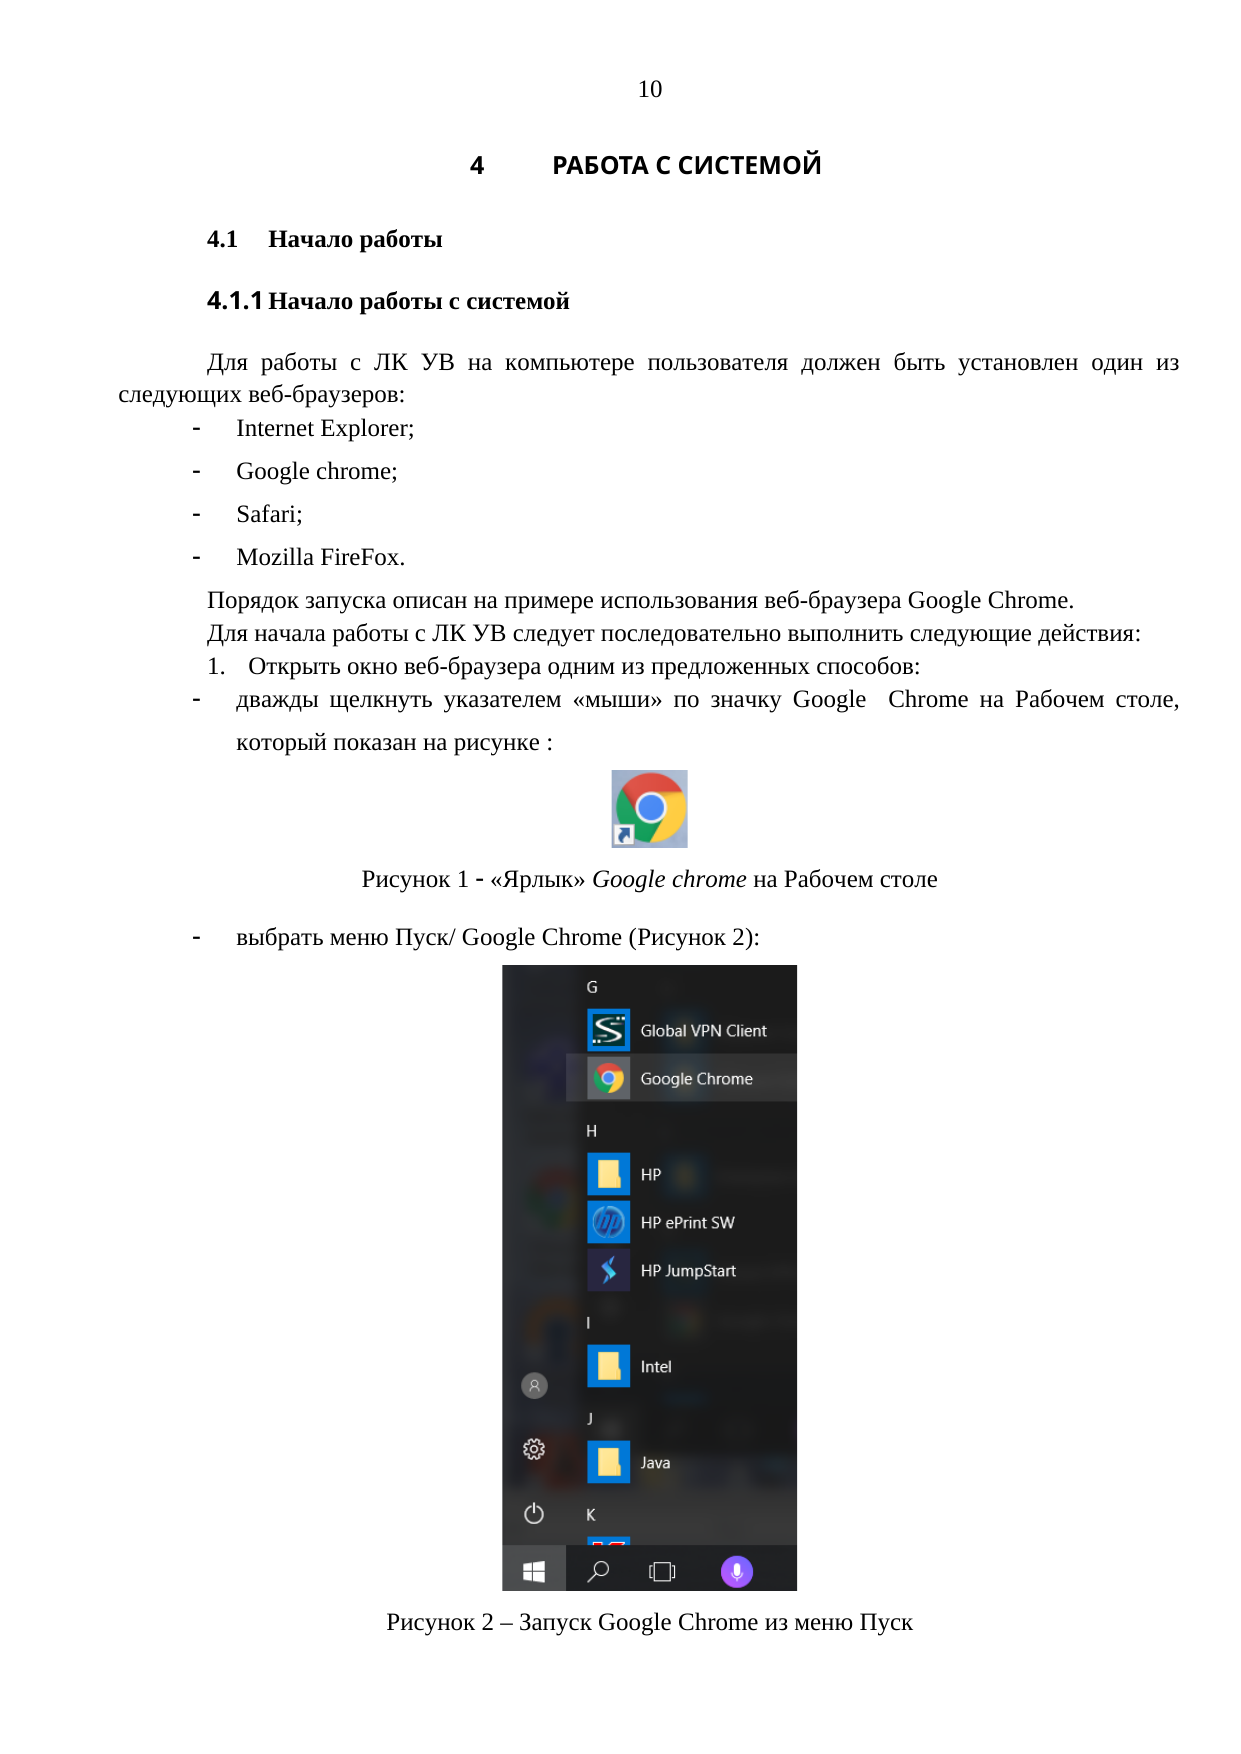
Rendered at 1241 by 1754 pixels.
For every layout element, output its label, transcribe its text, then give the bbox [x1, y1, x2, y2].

text Рисунок 2 – Запуск Google Chrome из меню Пуск [118, 1607, 1181, 1636]
subtitle Начало работы [207, 224, 1181, 253]
picture [611, 770, 688, 848]
text Для начала работы с ЛК УВ следует последовательно выполнить следующие действия: [118, 618, 1181, 647]
picture [502, 965, 798, 1591]
text Internet Explorer; [192, 413, 1181, 441]
text Safari; [192, 499, 1181, 528]
text Открыть окно веб-браузера одним из предложенных способов: [207, 651, 1181, 680]
subtitle Работа с системой [118, 148, 1181, 182]
text Рисунок 1 «Ярлык» Google chrome на Рабочем столе [118, 864, 1181, 893]
subtitle Начало работы с системой [207, 282, 1181, 316]
text Google chrome; [192, 456, 1181, 484]
text Порядок запуска описан на примере использования веб-браузера Google Chrome. [118, 585, 1181, 614]
text Для работы с ЛК УВ на компьютере пользователя должен быть установлен один из следующих веб-браузеров: [118, 347, 1181, 408]
text выбрать меню Пуск/ Google Chrome (Рисунок 2): [192, 922, 1181, 951]
text дважды щелкнуть указателем «мыши» по значку Google Сhrome на Рабочем столе, который показан на рисунке 1: [192, 684, 1181, 756]
text Mozilla FireFox. [192, 542, 1181, 571]
